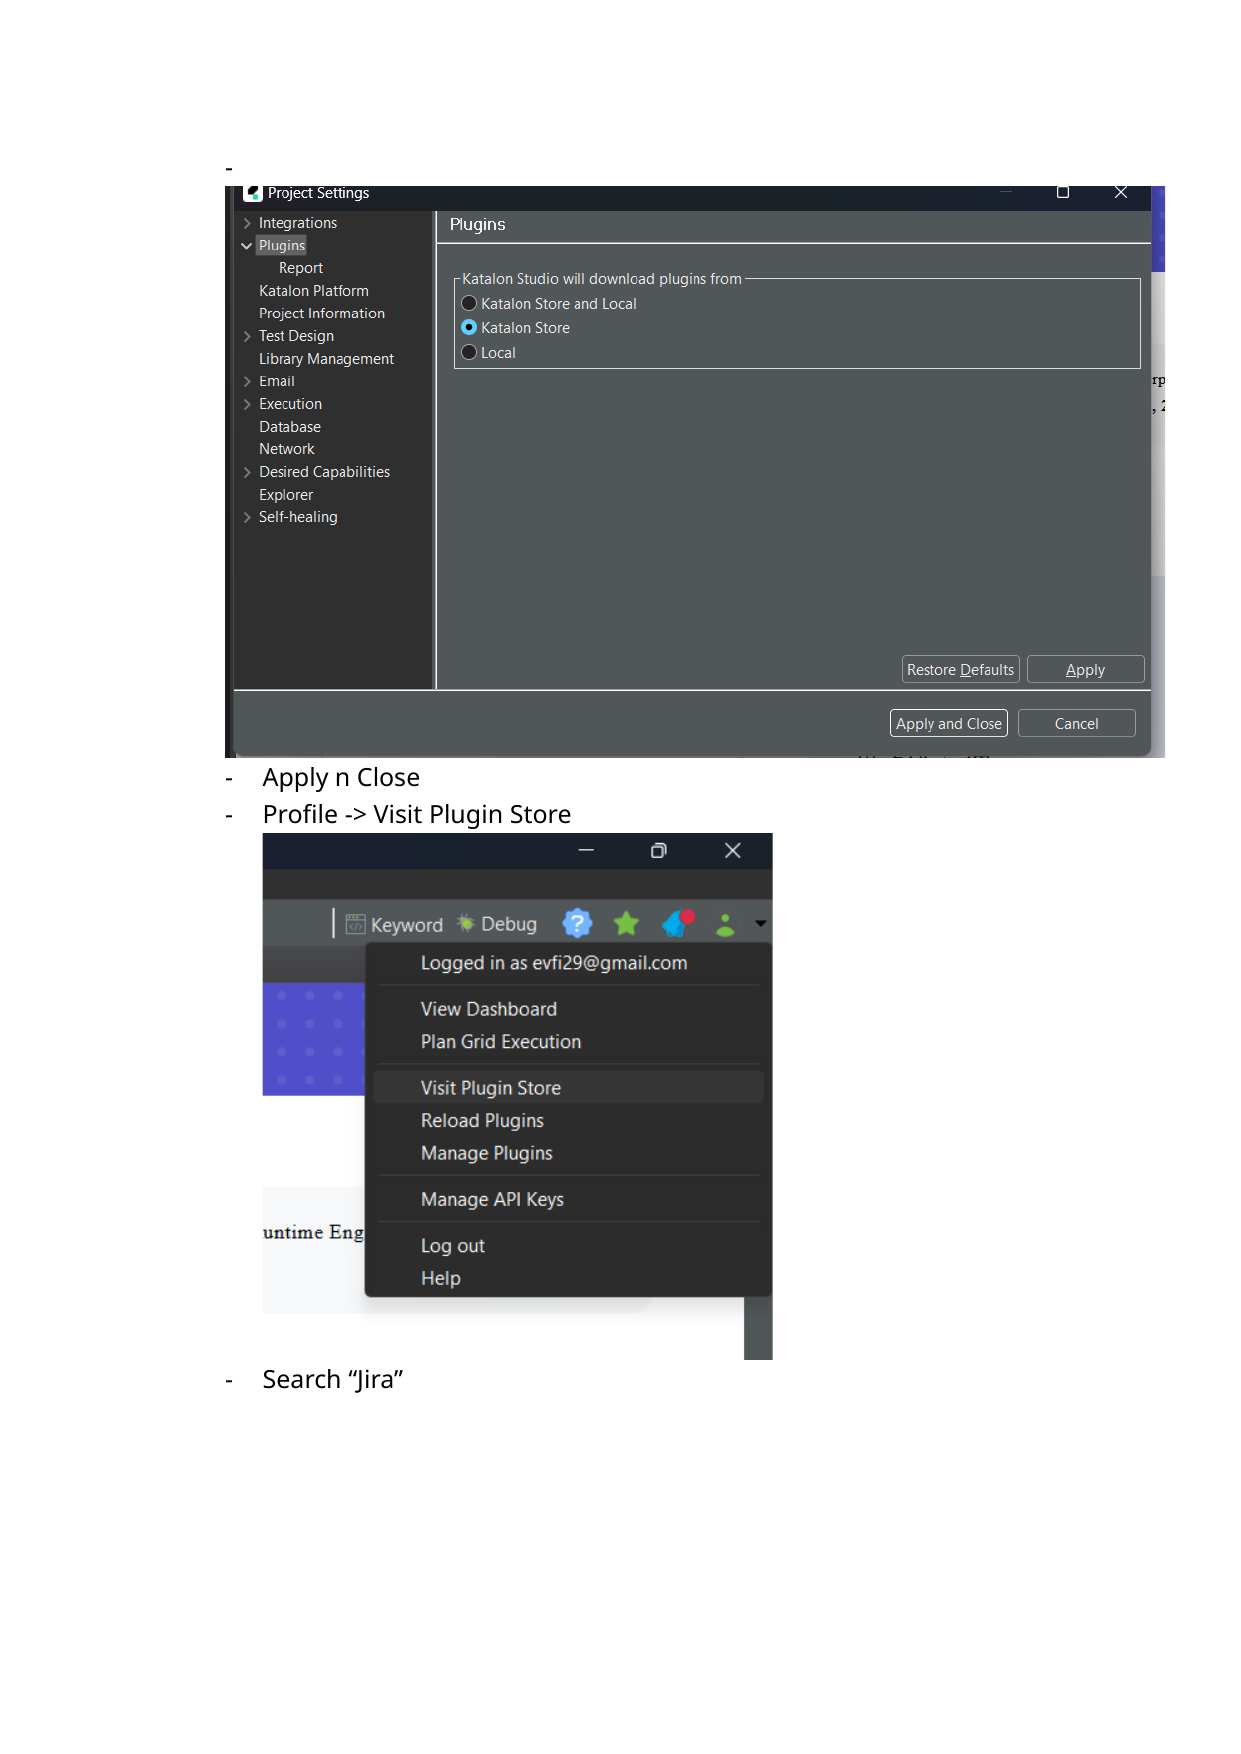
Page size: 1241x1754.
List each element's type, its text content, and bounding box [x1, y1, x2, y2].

list Apply n Close [225, 760, 1090, 794]
picture [225, 186, 1166, 758]
list Profile -> Visit Plugin Store [225, 797, 1090, 831]
list Search “Jira” [225, 1362, 1090, 1396]
picture [262, 833, 773, 1360]
